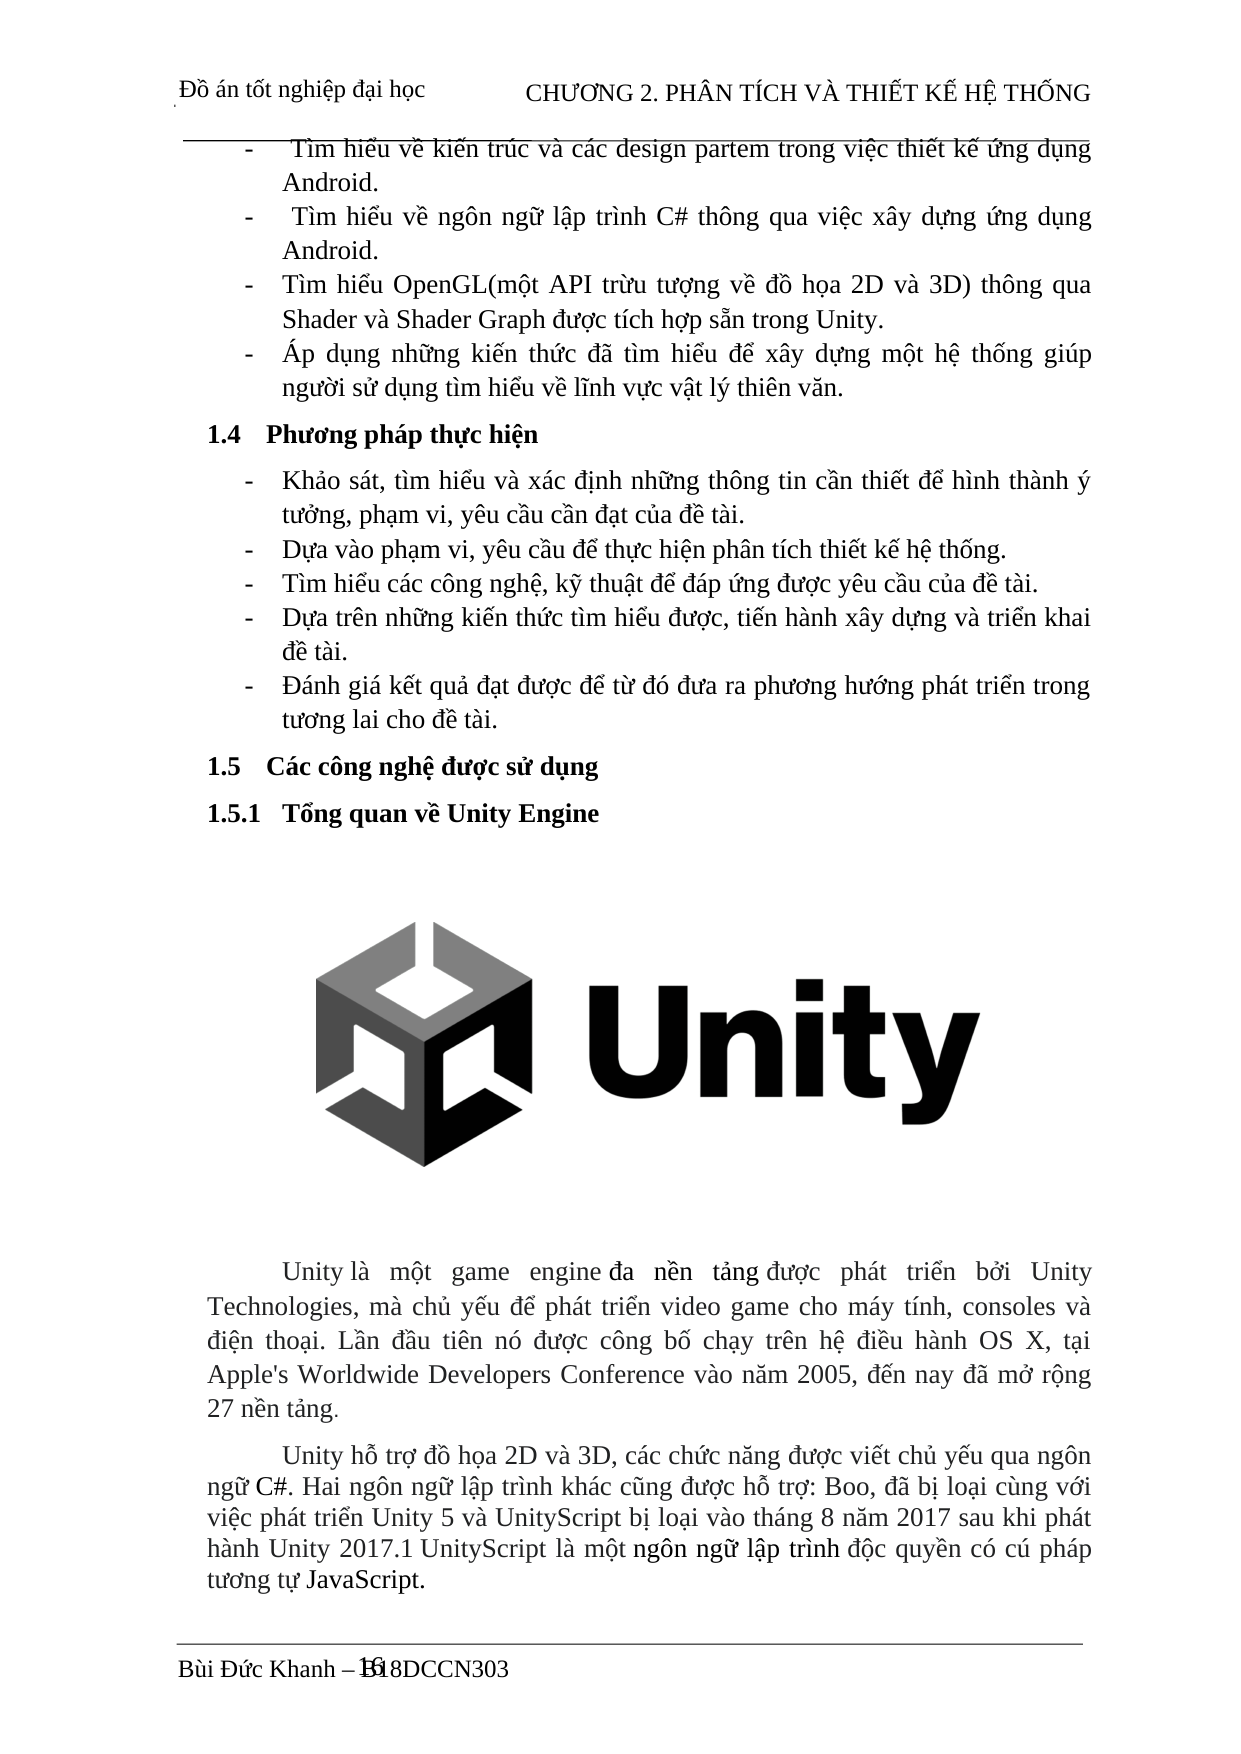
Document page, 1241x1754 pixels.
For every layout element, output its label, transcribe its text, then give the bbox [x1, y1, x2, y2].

list Tìm hiểu các công nghệ, kỹ thuật để đáp ứng được yêu cầu của đề tài. [244, 567, 1092, 598]
text Unity là một game engine đa nền tảng được phát triển bởi Unity Technologies, mà chủ yếu để phát triển video game cho máy tính, consoles và điện thoại. Lần đầu tiên nó được công bố chạy trên hệ điều hành OS X, tại Apple's Worldwide Developers Conference vào năm 2005, đến nay đã mở rộng 27 nền tảng. [207, 1389, 1092, 1423]
picture [291, 843, 1008, 1247]
list Khảo sát, tìm hiểu và xác định những thông tin cần thiết để hình thành ý tưởng, phạm vi, yêu cầu cần đạt của đề tài. [244, 464, 1092, 530]
list Áp dụng những kiến thức đã tìm hiểu để xây dựng một hệ thống giúp người sử dụng tìm hiểu về lĩnh vực vật lý thiên văn. [244, 337, 1092, 402]
list Đánh giá kết quả đạt được để từ đó đưa ra phương hướng phát triển trong tương lai cho đề tài. [244, 669, 1092, 735]
list Tìm hiểu về ngôn ngữ lập trình C# thông qua việc xây dựng ứng dụng Android. [244, 200, 1092, 266]
list Dựa vào phạm vi, yêu cầu để thực hiện phân tích thiết kế hệ thống. [244, 533, 1092, 564]
list Tìm hiểu về kiến trúc và các design partem trong việc thiết kế ứng dụng Android. [244, 132, 1092, 197]
list Dựa trên những kiến thức tìm hiểu được, tiến hành xây dựng và triển khai đề tài. [244, 601, 1092, 666]
list Tìm hiểu OpenGL(một API trừu tượng về đồ họa 2D và 3D) thông qua Shader và Shader Graph được tích hợp sẵn trong Unity. [244, 269, 1092, 334]
text Unity là một game engine đa nền tảng được phát triển bởi Unity Technologies, mà chủ yếu để phát triển video game cho máy tính, consoles và điện thoại. Lần đầu tiên nó được công bố chạy trên hệ điều hành OS X, tại Apple's Worldwide Developers Conference vào năm 2005, đến nay đã mở rộng 27 nền tảng. [207, 1256, 1092, 1290]
subtitle Các công nghệ được sử dụng [207, 750, 1092, 781]
subtitle Phương pháp thực hiện [207, 418, 1092, 449]
subtitle Tổng quan về Unity Engine [207, 797, 1092, 828]
text Unity hỗ trợ đồ họa 2D và 3D, các chức năng được viết chủ yếu qua ngôn ngữ C#. Hai ngôn ngữ lập trình khác cũng được hỗ trợ: Boo, đã bị loại cùng với việc phát triển Unity 5 và UnityScript bị loại vào tháng 8 năm 2017 sau khi phát hành Unity 2017.1 UnityScript là một ngôn ngữ lập trình độc quyền có cú pháp tương tự JavaScript. [207, 1439, 1092, 1594]
